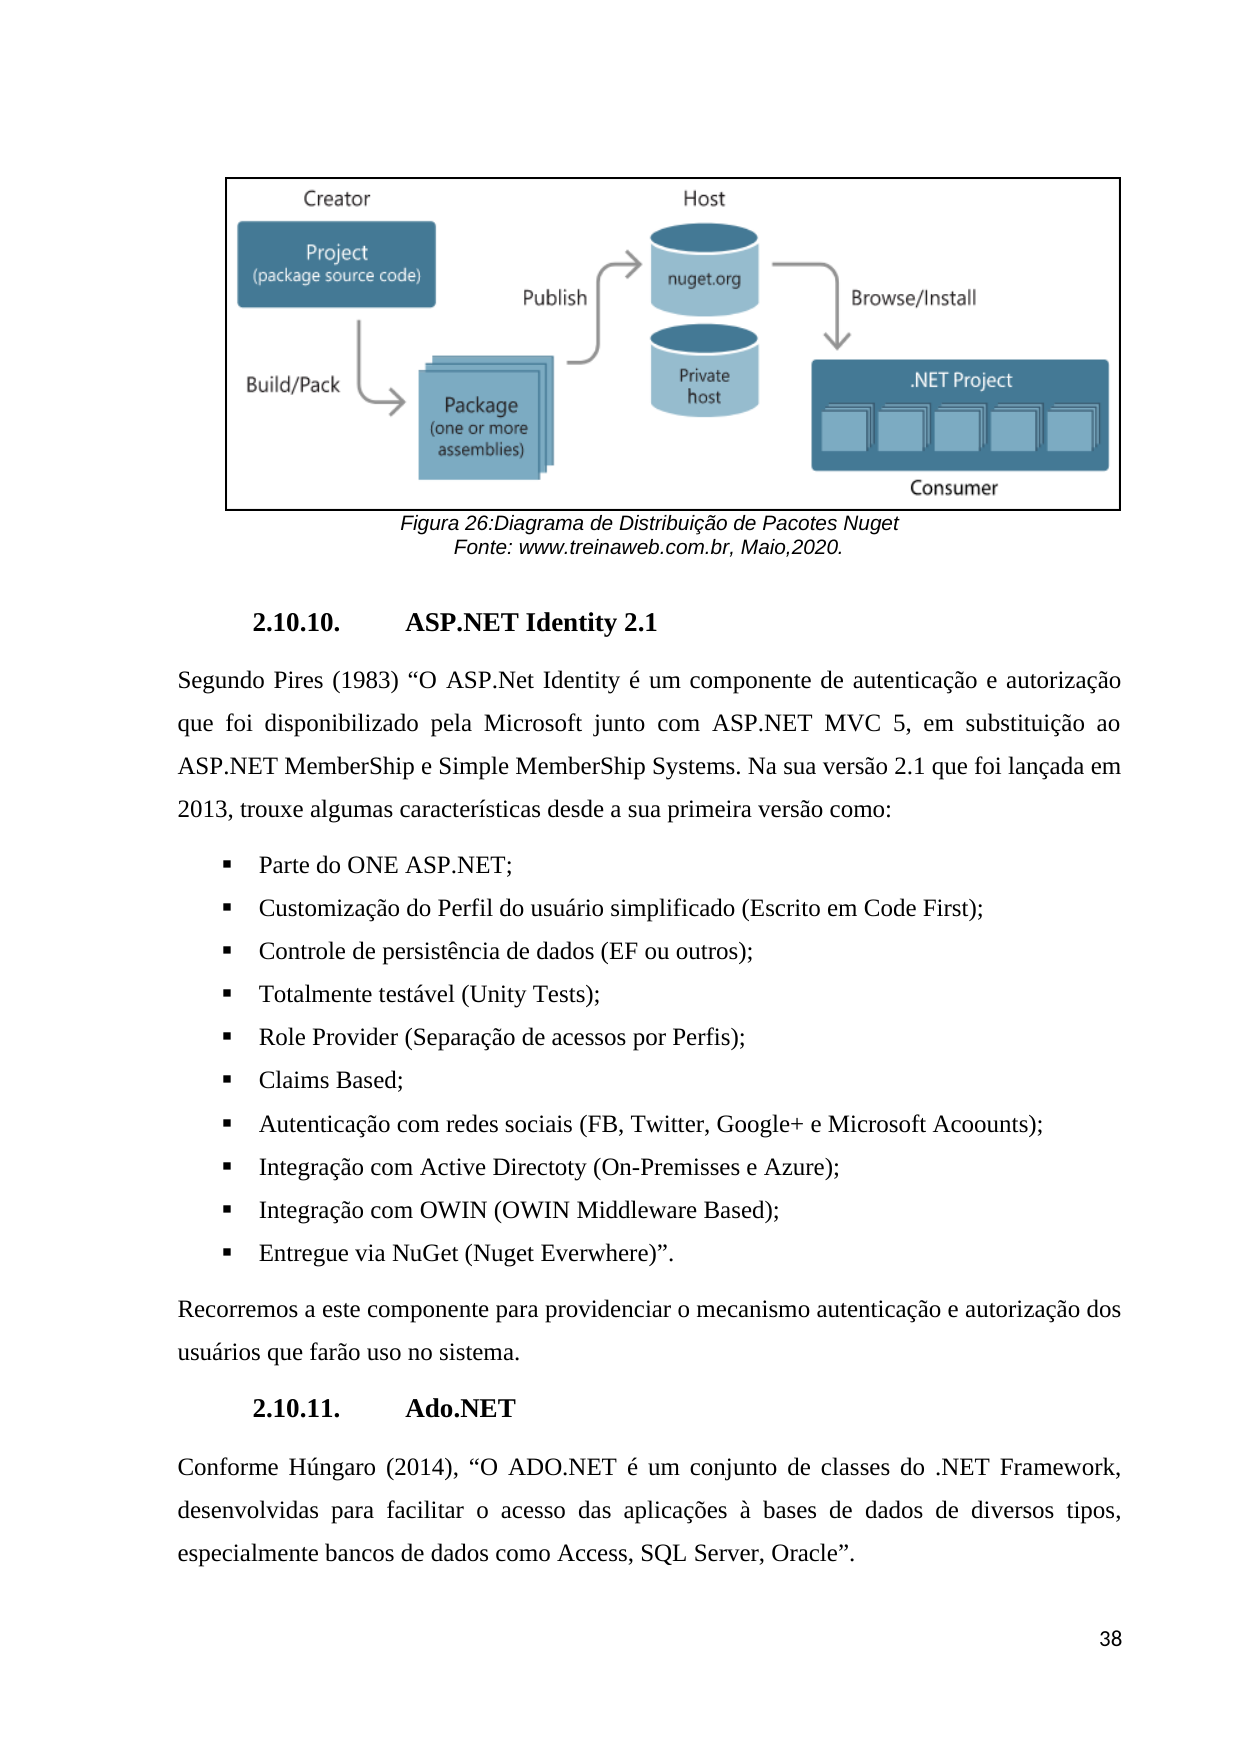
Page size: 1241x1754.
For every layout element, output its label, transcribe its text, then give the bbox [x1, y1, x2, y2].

text Fonte: www.treinaweb.com.br, Maio,2020. [177, 535, 1122, 559]
list Totalmente testável (Unity Tests); [221, 979, 1122, 1008]
text Segundo Pires (1983) “O ASP.Net Identity é um componente de autenticação e autorização que foi disponibilizado pela Microsoft junto com ASP.NET MVC 5, em substituição ao ASP.NET MemberShip e Simple MemberShip Systems. Na sua versão 2.1 que foi lançada em 2013, trouxe algumas características desde a sua primeira versão como: [177, 665, 1122, 823]
list Claims Based; [221, 1066, 1122, 1094]
list Integração com OWIN (OWIN Middleware Based); [221, 1195, 1122, 1224]
text Ado.NET [252, 1392, 1122, 1423]
list Parte do ONE ASP.NET; [221, 850, 1122, 879]
list Customização do Perfil do usuário simplificado (Escrito em Code First); [221, 893, 1122, 922]
list Autenticação com redes sociais (FB, Twitter, Google+ e Microsoft Acoounts); [221, 1109, 1122, 1137]
list Role Provider (Separação de acessos por Perfis); [221, 1022, 1122, 1051]
list Entregue via NuGet (Nuget Everwhere)”. [221, 1238, 1122, 1267]
list Controle de persistência de dados (EF ou outros); [221, 936, 1122, 965]
text ASP.NET Identity 2.1 [252, 606, 1122, 637]
text Conforme Húngaro (2014), “O ADO.NET é um conjunto de classes do .NET Framework, desenvolvidas para facilitar o acesso das aplicações à bases de dados de diversos tipos, especialmente bancos de dados como Access, SQL Server, Oracle”. [177, 1452, 1122, 1567]
list Integração com Active Directoty (On-Premisses e Azure); [221, 1152, 1122, 1181]
text Recorremos a este componente para providenciar o mecanismo autenticação e autorização dos usuários que farão uso no sistema. [177, 1294, 1122, 1366]
text Figura 26:Diagrama de Distribuição de Pacotes Nuget [177, 511, 1122, 535]
picture [227, 179, 1119, 509]
